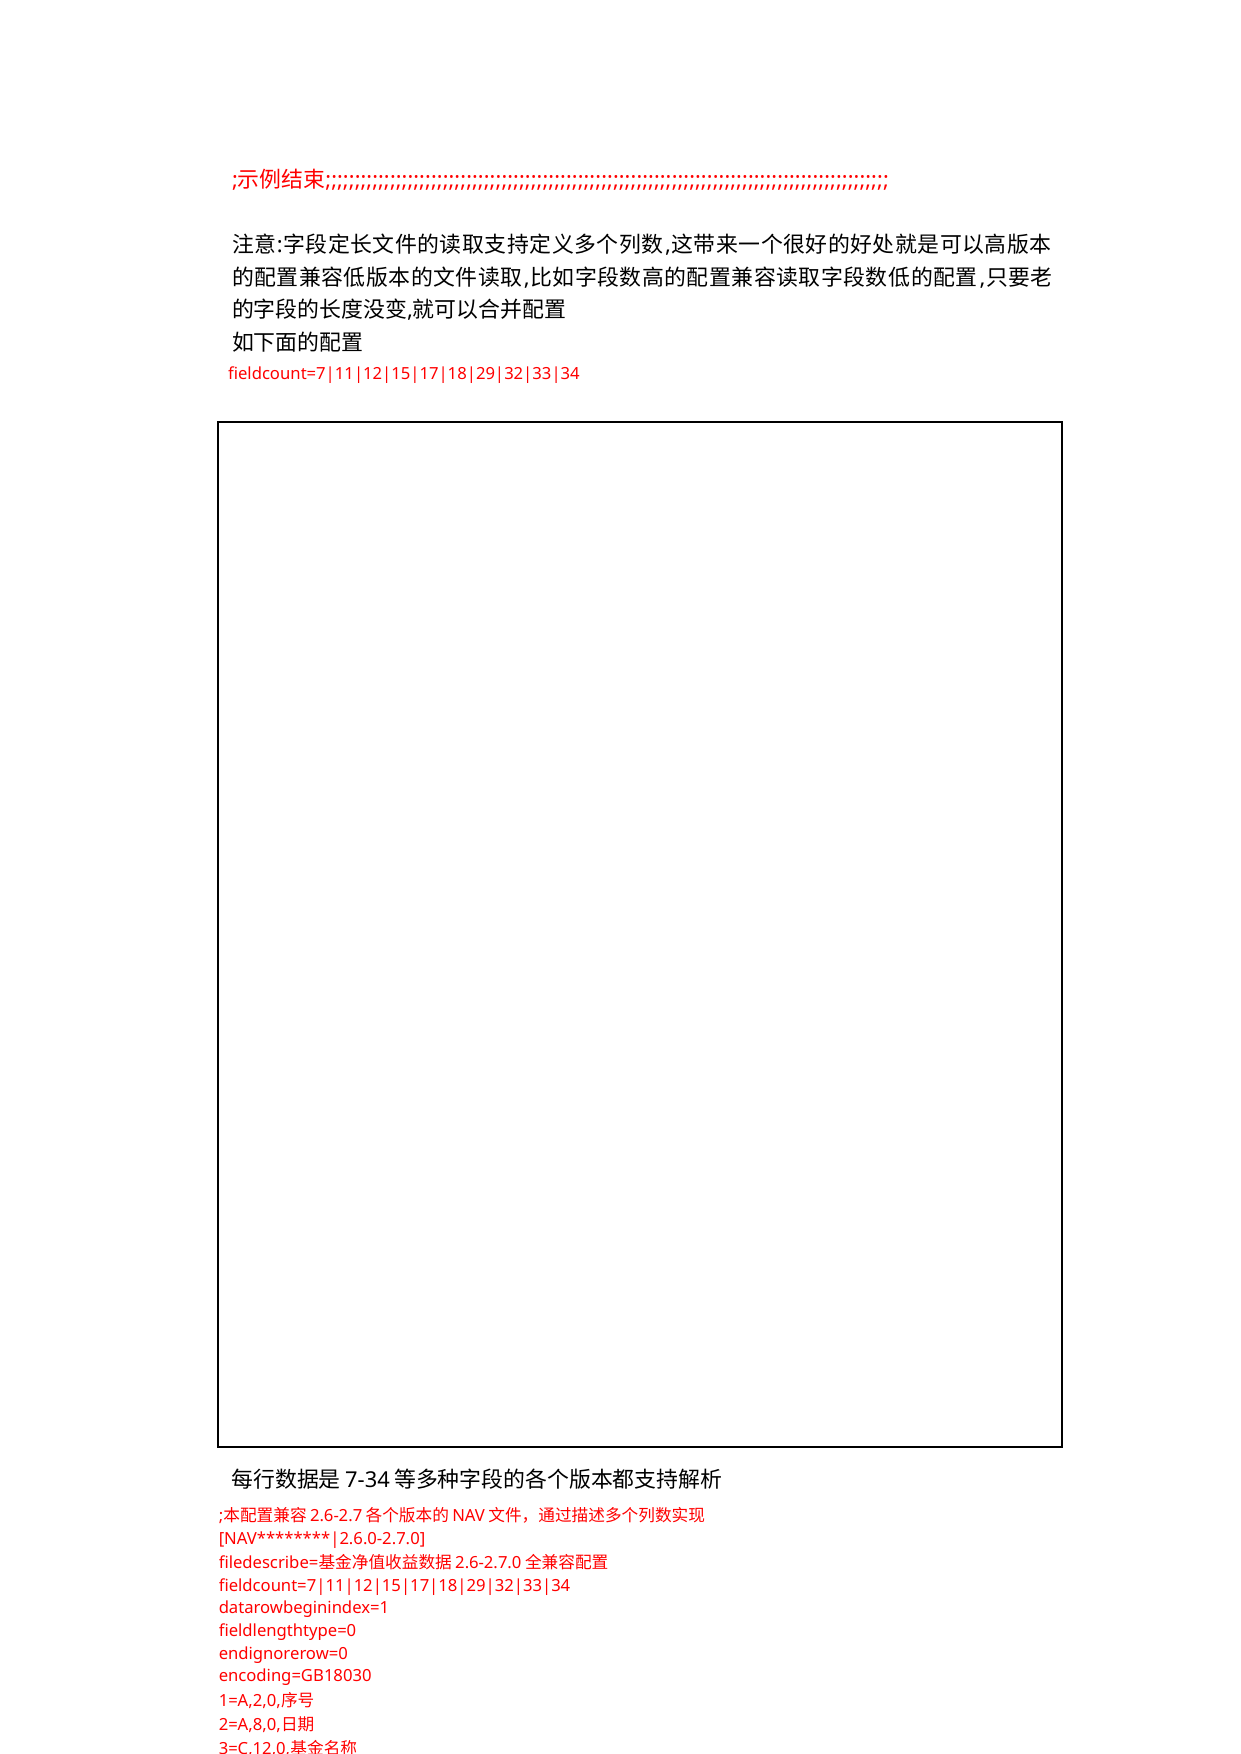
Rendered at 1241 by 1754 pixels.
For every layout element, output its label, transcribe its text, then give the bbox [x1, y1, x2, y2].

list fieldcount=7|11|12|15|17|18|29|32|33|34 [228, 357, 1053, 389]
list 注意:字段定长文件的读取支持定义多个列数,这带来一个很好的好处就是可以高版本的配置兼容低版本的文件读取,比如字段数高的配置兼容读取字段数低的配置,只要老的字段的长度没变,就可以合并配置 [232, 227, 1053, 324]
text 每行数据是7-34等多种字段的各个版本都支持解析 [187, 389, 1053, 1494]
list 如下面的配置 [232, 324, 1053, 357]
list ;示例结束;;;;;;;;;;;;;;;;;;;;;;;;;;;;;;;;;;;;;;;;;;;;;;;;;;;;;;;;;;;;;;;;;;;;;;;;;;;;;;;;;;;;;;;;;;;;;;;; [232, 162, 1053, 194]
